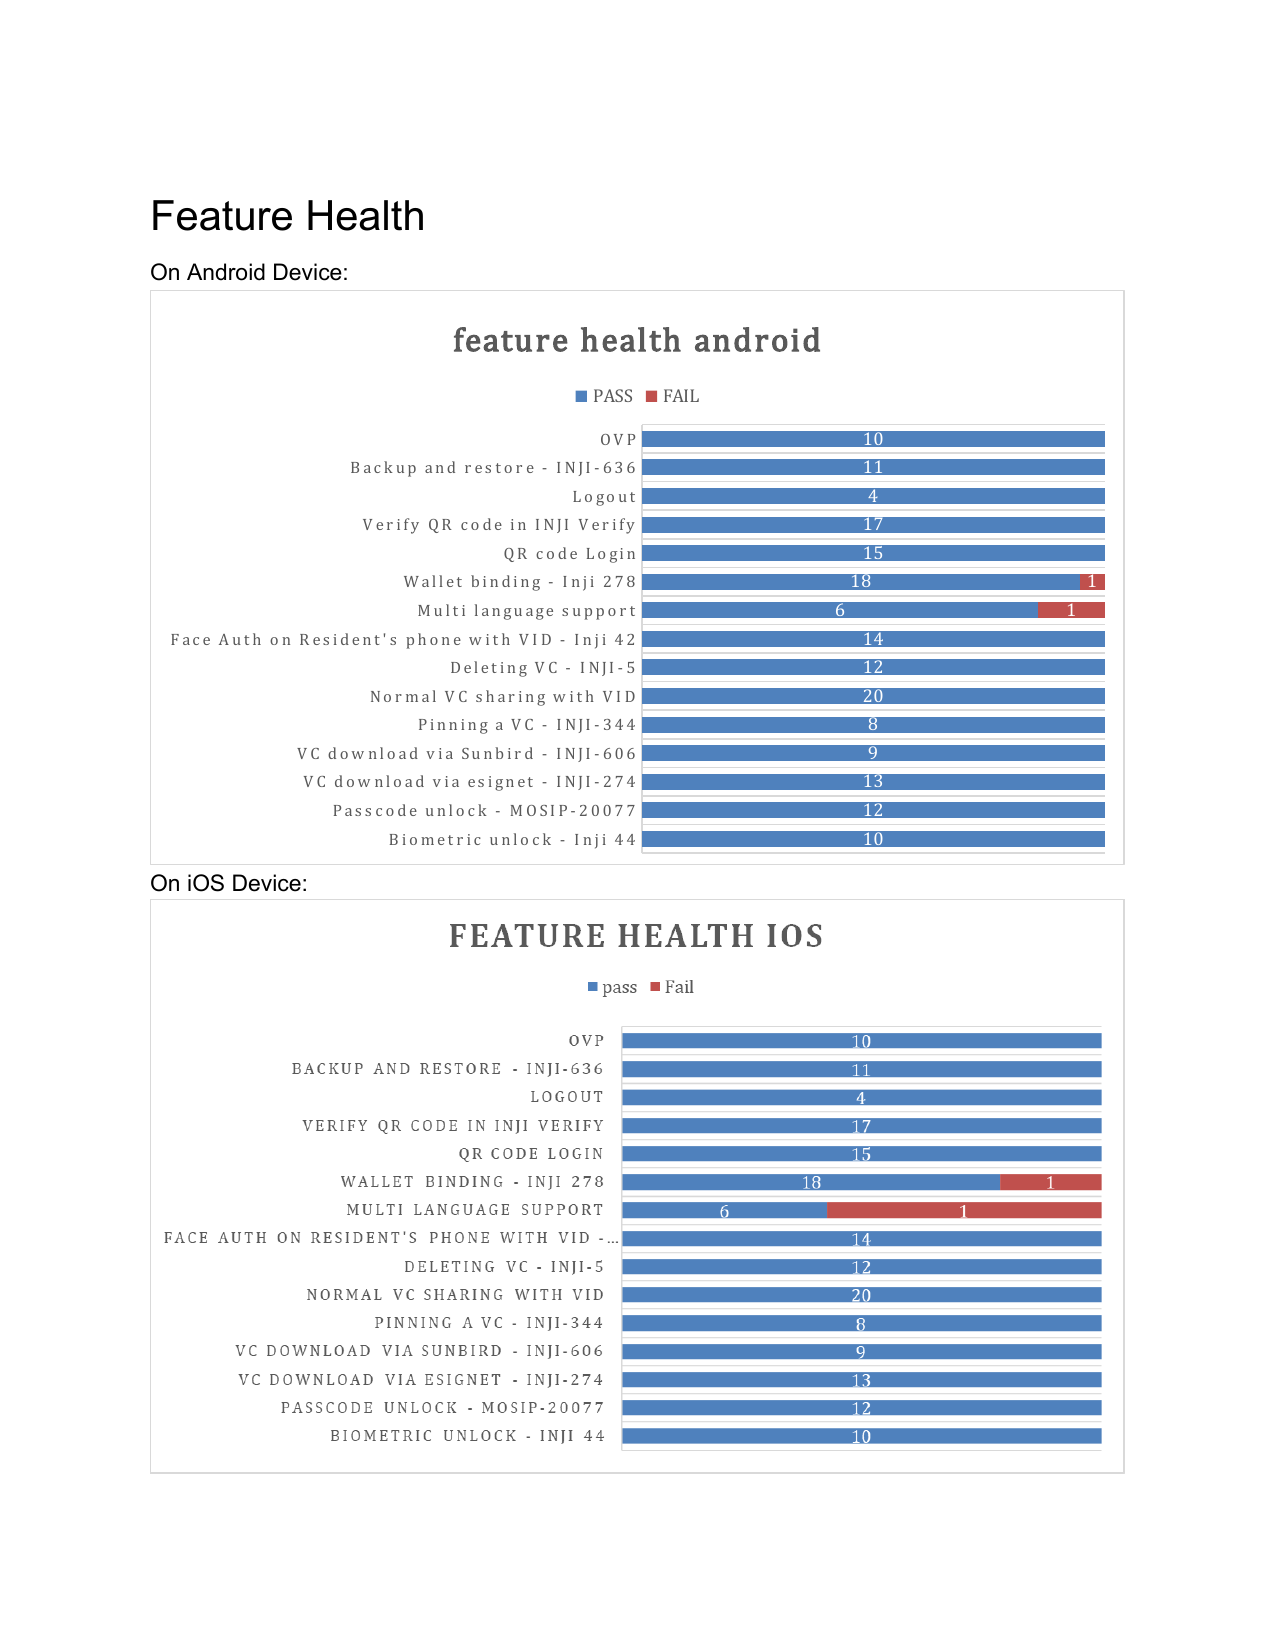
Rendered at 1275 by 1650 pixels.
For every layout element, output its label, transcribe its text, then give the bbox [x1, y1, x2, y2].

text On iOS Device: [150, 865, 1125, 896]
picture [150, 899, 1125, 1475]
subtitle Feature Health [150, 192, 1125, 239]
text On Android Device: [150, 259, 1125, 286]
